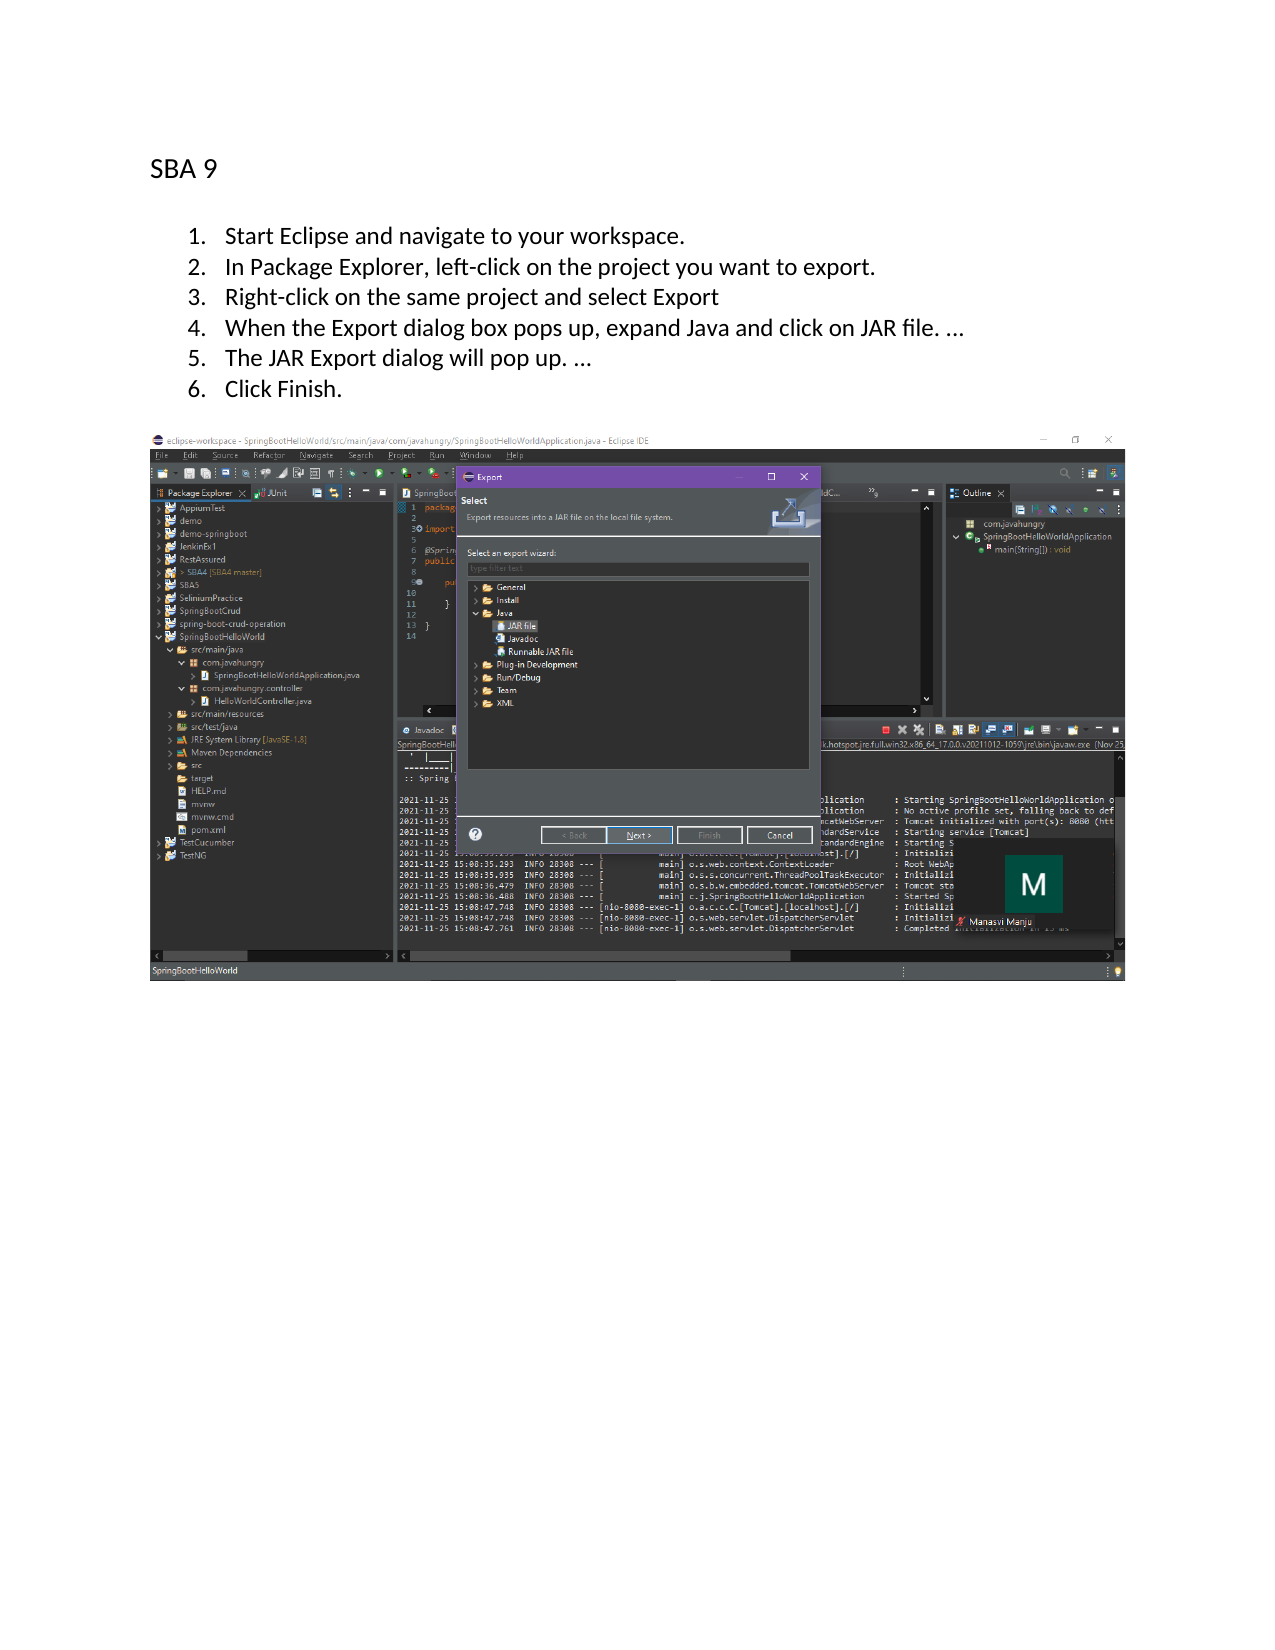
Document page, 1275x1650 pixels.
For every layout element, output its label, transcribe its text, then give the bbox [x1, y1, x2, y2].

list Right-click on the same project and select Export [187, 281, 1125, 312]
list In Package Explorer, left-click on the project you want to export. [187, 251, 1125, 281]
list When the Export dialog box pops up, expand Java and click on JAR file. ... [187, 312, 1125, 342]
list The JAR Export dialog will pop up. ... [187, 342, 1125, 373]
text SBA 9 [150, 150, 1125, 186]
picture [150, 432, 1125, 981]
list Start Eclipse and navigate to your workspace. [187, 220, 1125, 251]
list Click Finish. [187, 373, 1125, 403]
